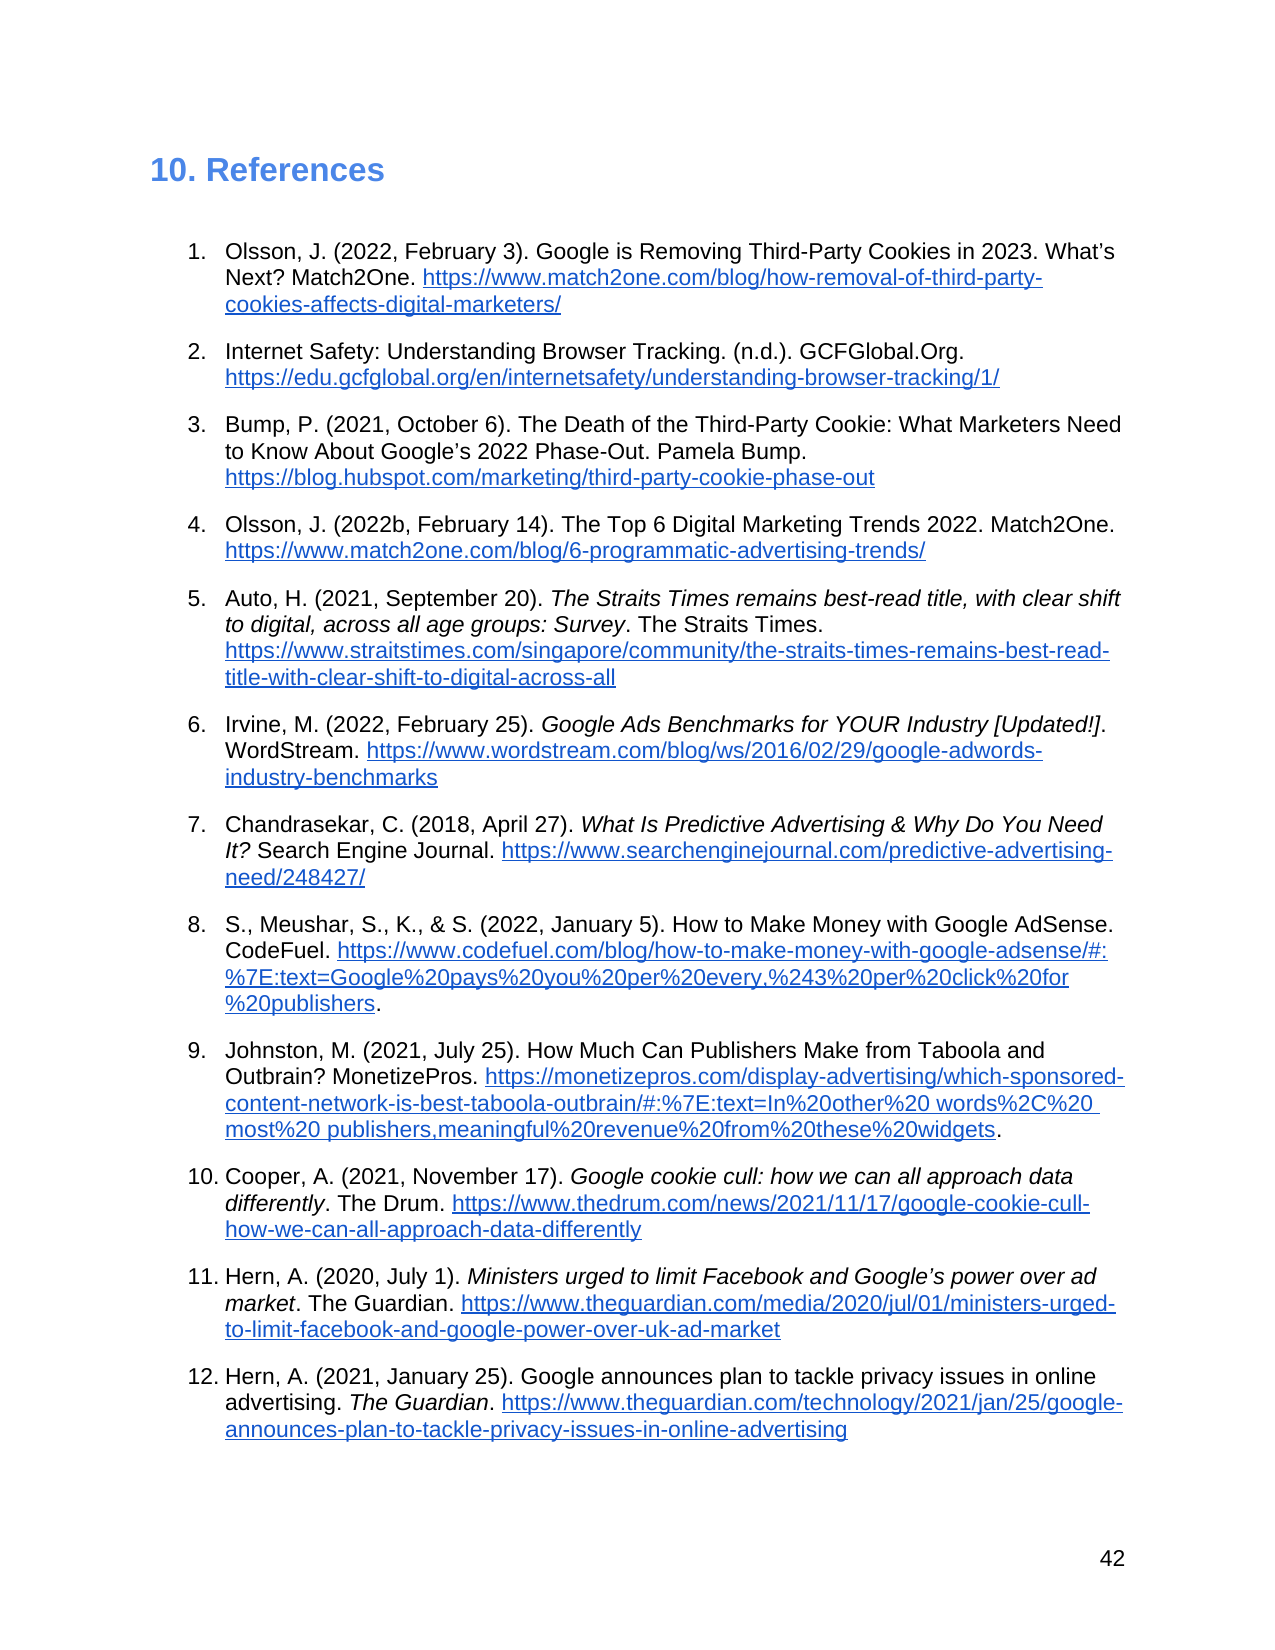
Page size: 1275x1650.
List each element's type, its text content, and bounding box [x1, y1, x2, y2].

subtitle 10. References [150, 150, 1125, 188]
list Hern, A. (2020, July 1). Ministers urged to limit Facebook and Google’s power over ad market. The Guardian. https://www.theguardian.com/media/2020/jul/01/ministers-urged-to-limit-facebook-and-google-power-over-uk-ad-market [187, 1263, 1125, 1342]
list Auto, H. (2021, September 20). The Straits Times remains best-read title, with clear shift to digital, across all age groups: Survey. The Straits Times. https://www.straitstimes.com/singapore/community/the-straits-times-remains-best-read-title-with-clear-shift-to-digital-across-all [187, 585, 1125, 690]
list Cooper, A. (2021, November 17). Google cookie cull: how we can all approach data differently. The Drum. https://www.thedrum.com/news/2021/11/17/google-cookie-cull-how-we-can-all-approach-data-differently [187, 1163, 1125, 1242]
list Chandrasekar, C. (2018, April 27). What Is Predictive Advertising & Why Do You Need It? Search Engine Journal. https://www.searchenginejournal.com/predictive-advertising-need/248427/ [187, 811, 1125, 890]
list S., Meushar, S., K., & S. (2022, January 5). How to Make Money with Google AdSense. CodeFuel. https://www.codefuel.com/blog/how-to-make-money-with-google-adsense/#:%7E:text=Google%20pays%20you%20per%20every,%243%20per%20click%20for%20publishers. [187, 911, 1125, 1016]
list Irvine, M. (2022, February 25). Google Ads Benchmarks for YOUR Industry [Updated!]. WordStream. https://www.wordstream.com/blog/ws/2016/02/29/google-adwords-industry-benchmarks [187, 711, 1125, 790]
list Olsson, J. (2022, February 3). Google is Removing Third-Party Cookies in 2023. What’s Next? Match2One. https://www.match2one.com/blog/how-removal-of-third-party-cookies-affects-digital-marketers/ [187, 238, 1125, 317]
list Olsson, J. (2022b, February 14). The Top 6 Digital Marketing Trends 2022. Match2One. https://www.match2one.com/blog/6-programmatic-advertising-trends/ [187, 511, 1125, 564]
list Johnston, M. (2021, July 25). How Much Can Publishers Make from Taboola and Outbrain? MonetizePros. https://monetizepros.com/display-advertising/which-sponsored-content-network-is-best-taboola-outbrain/#:%7E:text=In%20other%20 words%2C%20 most%20 publishers,meaningful%20revenue%20from%20these%20widgets. [187, 1037, 1125, 1142]
list Bump, P. (2021, October 6). The Death of the Third-Party Cookie: What Marketers Need to Know About Google’s 2022 Phase-Out. Pamela Bump. https://blog.hubspot.com/marketing/third-party-cookie-phase-out [187, 411, 1125, 490]
list Internet Safety: Understanding Browser Tracking. (n.d.). GCFGlobal.Org. https://edu.gcfglobal.org/en/internetsafety/understanding-browser-tracking/1/ [187, 338, 1125, 390]
list Hern, A. (2021, January 25). Google announces plan to tackle privacy issues in online advertising. The Guardian. https://www.theguardian.com/technology/2021/jan/25/google-announces-plan-to-tackle-privacy-issues-in-online-advertising [187, 1363, 1125, 1442]
